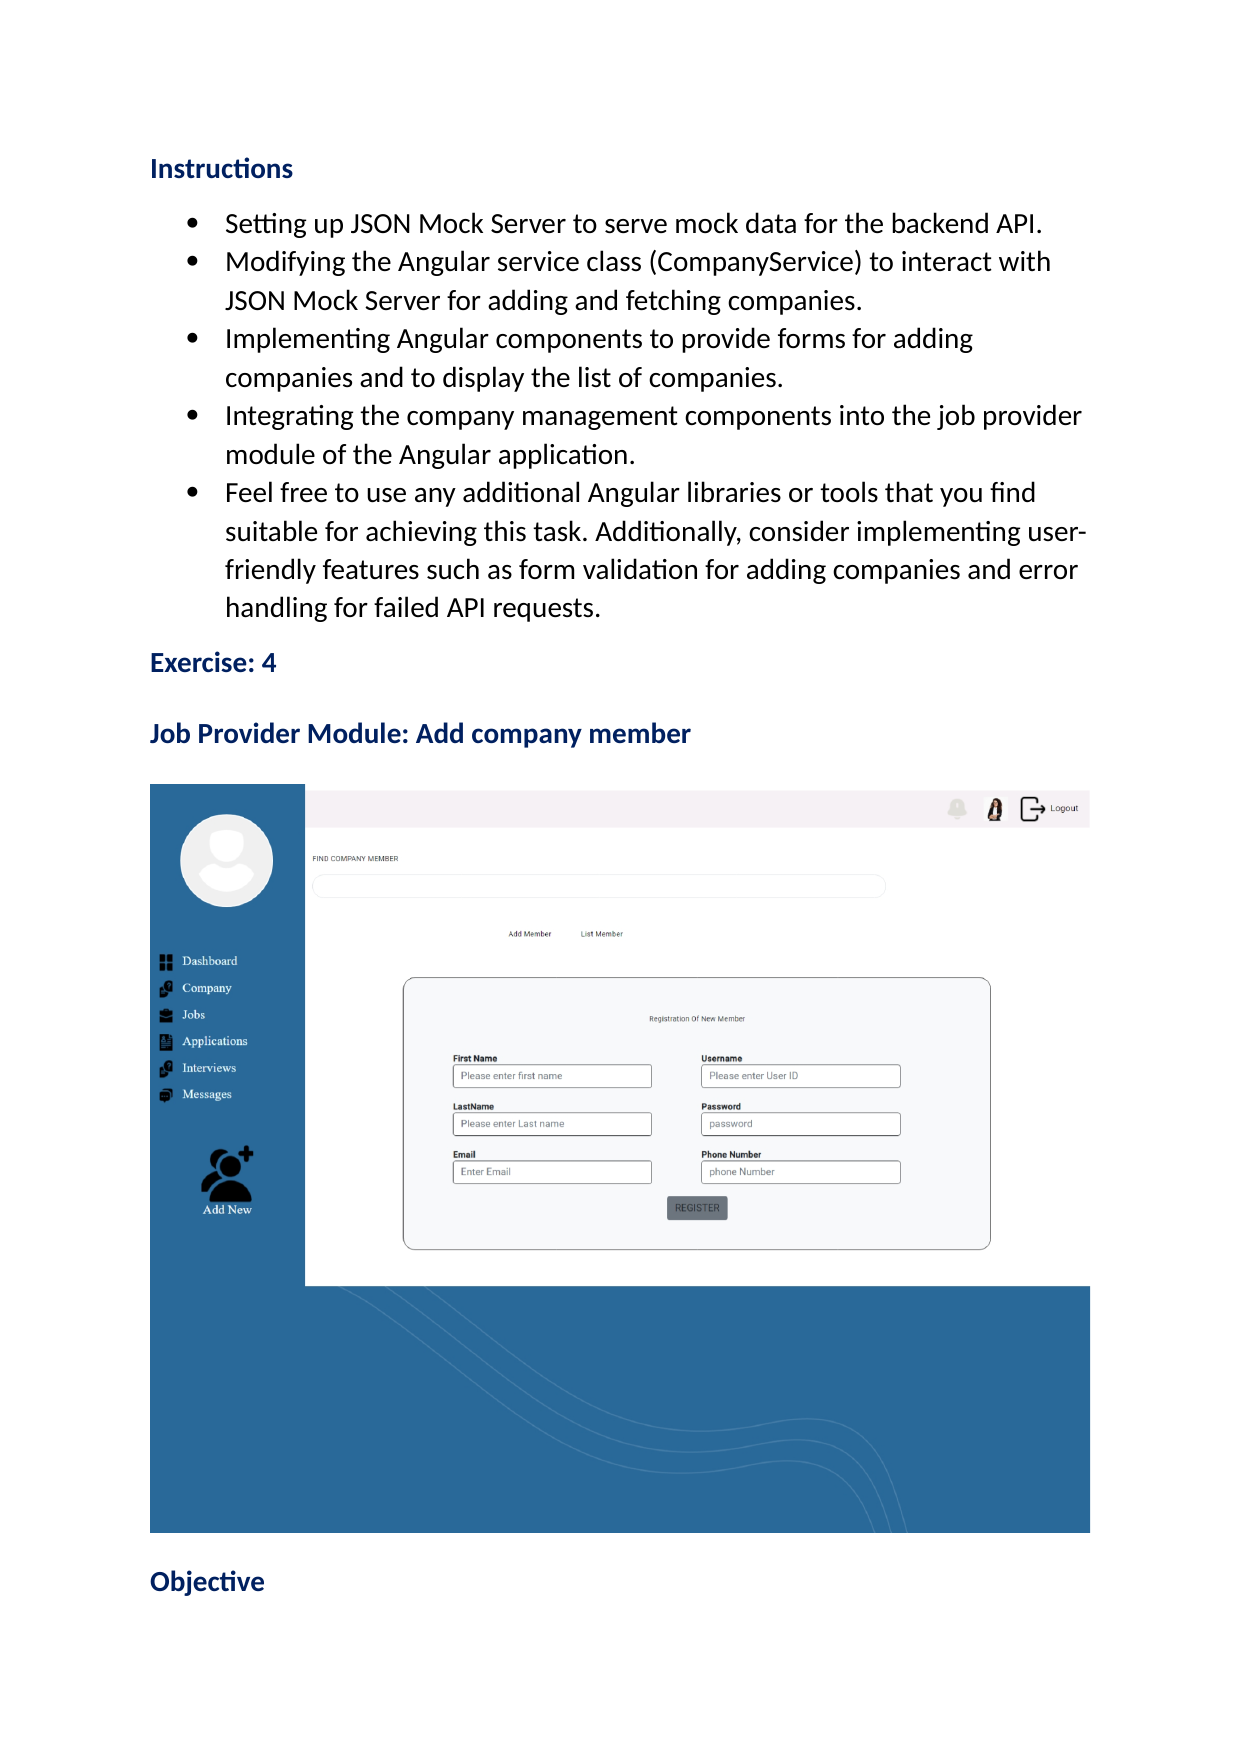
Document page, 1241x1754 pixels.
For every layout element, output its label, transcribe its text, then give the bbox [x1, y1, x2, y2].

list Modifying the Angular service class (CompanyService) to interact with JSON Mock Server for adding and fetching companies. [187, 243, 1090, 318]
list Setting up JSON Mock Server to serve mock data for the backend API. [187, 205, 1090, 241]
list Integrating the company management components into the job provider module of the Angular application. [187, 397, 1090, 471]
text Instructions [150, 150, 1090, 186]
picture [150, 784, 1091, 1533]
text Job Provider Module: Add company member [150, 715, 1090, 750]
text Objective [150, 1563, 1090, 1599]
list Feel free to use any additional Angular libraries or tools that you find suitable for achieving this task. Additionally, consider implementing user-friendly features such as form validation for adding companies and error handling for failed API requests. [187, 474, 1090, 625]
text Exercise: 4 [150, 644, 1090, 680]
list Implementing Angular components to provide forms for adding companies and to display the list of companies. [187, 320, 1090, 394]
